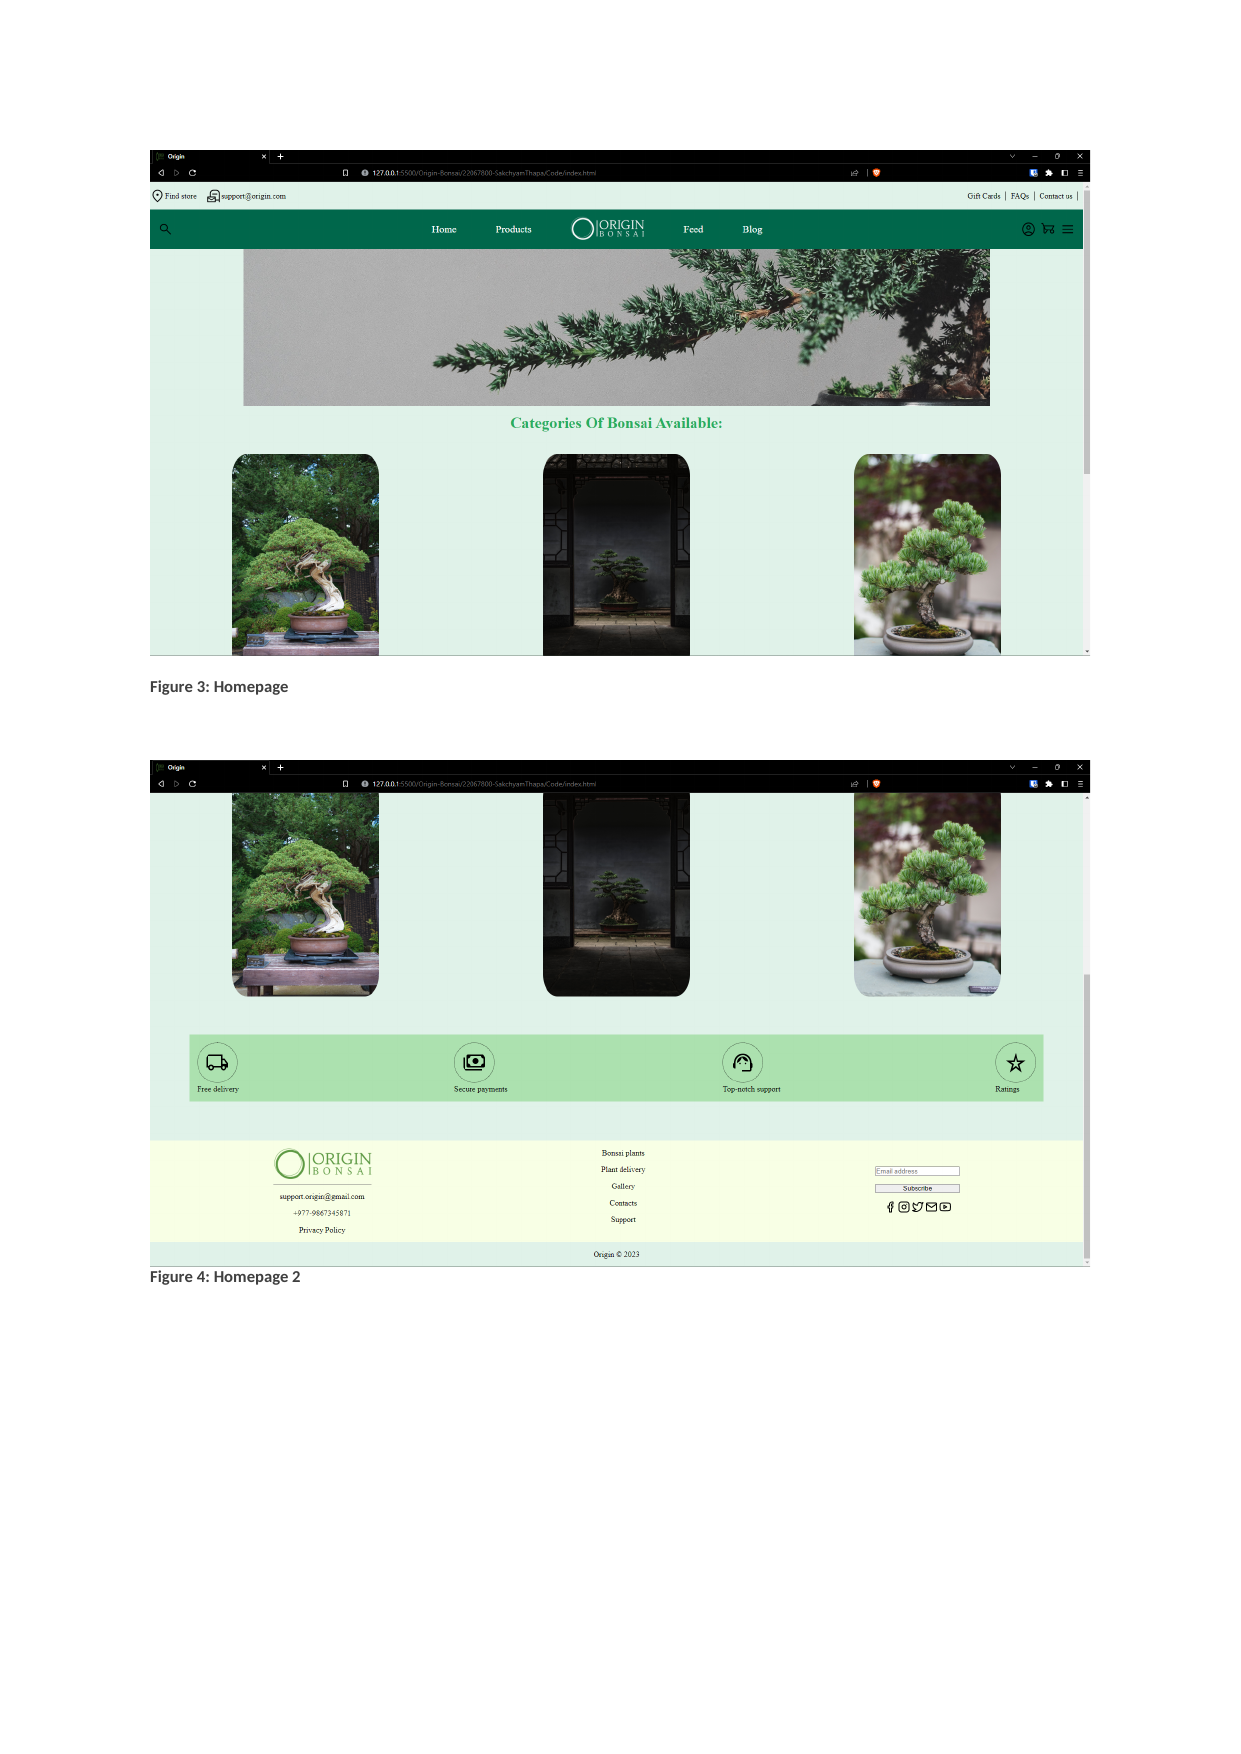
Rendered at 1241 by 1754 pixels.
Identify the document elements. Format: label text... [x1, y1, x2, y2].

picture [150, 760, 1091, 1267]
picture [150, 150, 1091, 656]
